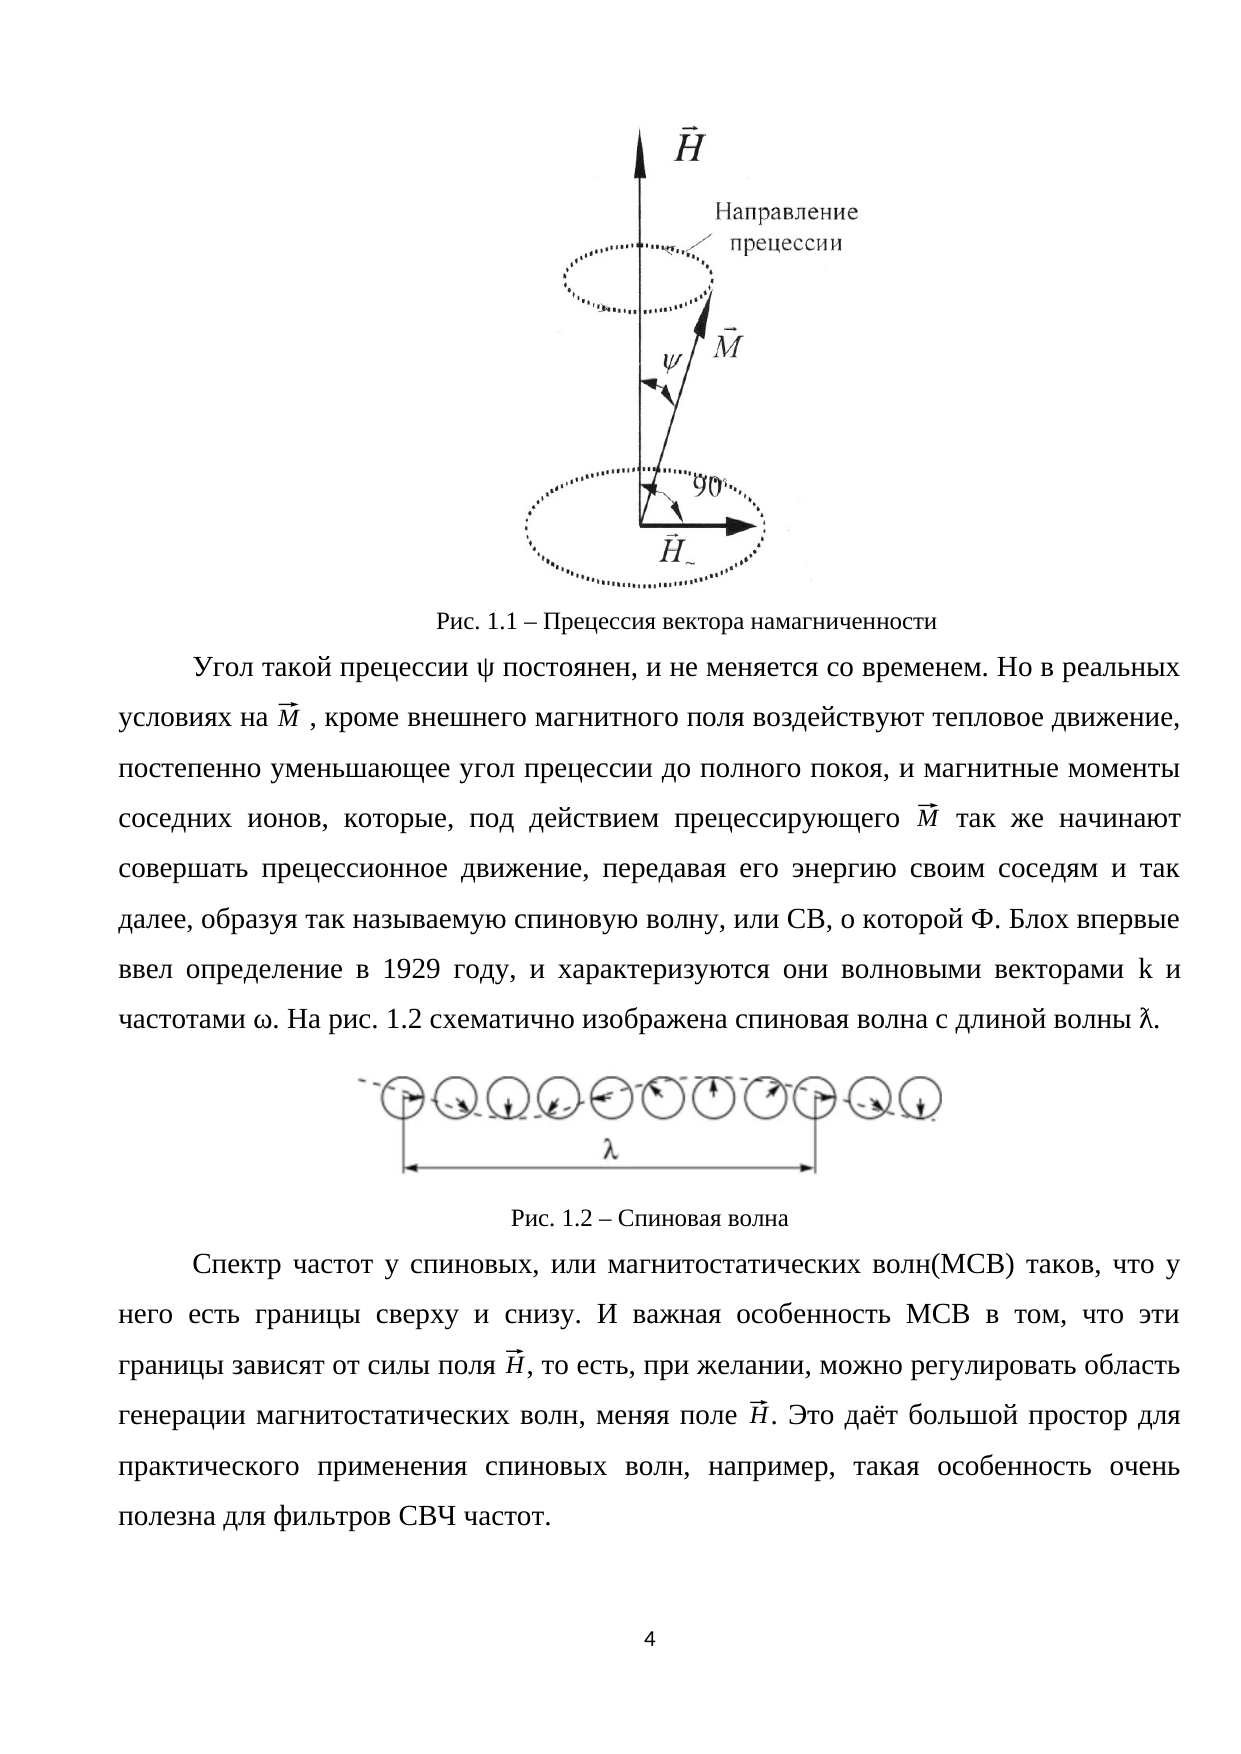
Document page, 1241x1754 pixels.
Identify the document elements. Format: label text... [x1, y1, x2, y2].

text Спектр частот у спиновых, или магнитостатических волн(МСВ) таков, что у него есть границы сверху и снизу. И важная особенность МСВ в том, что эти границы зависят от силы поля , то есть, при желании, можно регулировать область генерации магнитостатических волн, меняя поле . Это даёт большой простор для практического применения спиновых волн, например, такая особенность очень полезна для фильтров СВЧ частот. [118, 1246, 1181, 1531]
picture [347, 1051, 952, 1190]
text Рис. 1.1 – Прецессия вектора намагниченности [118, 606, 1181, 635]
picture [508, 118, 865, 593]
text Рис. 1.2 – Спиновая волна [118, 1203, 1181, 1232]
text Угол такой прецессии ψ постоянен, и не меняется со временем. Но в реальных условиях на , кроме внешнего магнитного поля воздействуют тепловое движение, постепенно уменьшающее угол прецессии до полного покоя, и магнитные моменты соседних ионов, которые, под действием прецессирующего так же начинают совершать прецессионное движение, передавая его энергию своим соседям и так далее, образуя так называемую спиновую волну, или СВ, о которой Ф. Блох впервые ввел определение в 1929 году, и характеризуются они волновыми векторами k и частотами ω. На рис. 1.2 схематично изображена спиновая волна с длиной волны ƛ. [118, 649, 1181, 1035]
